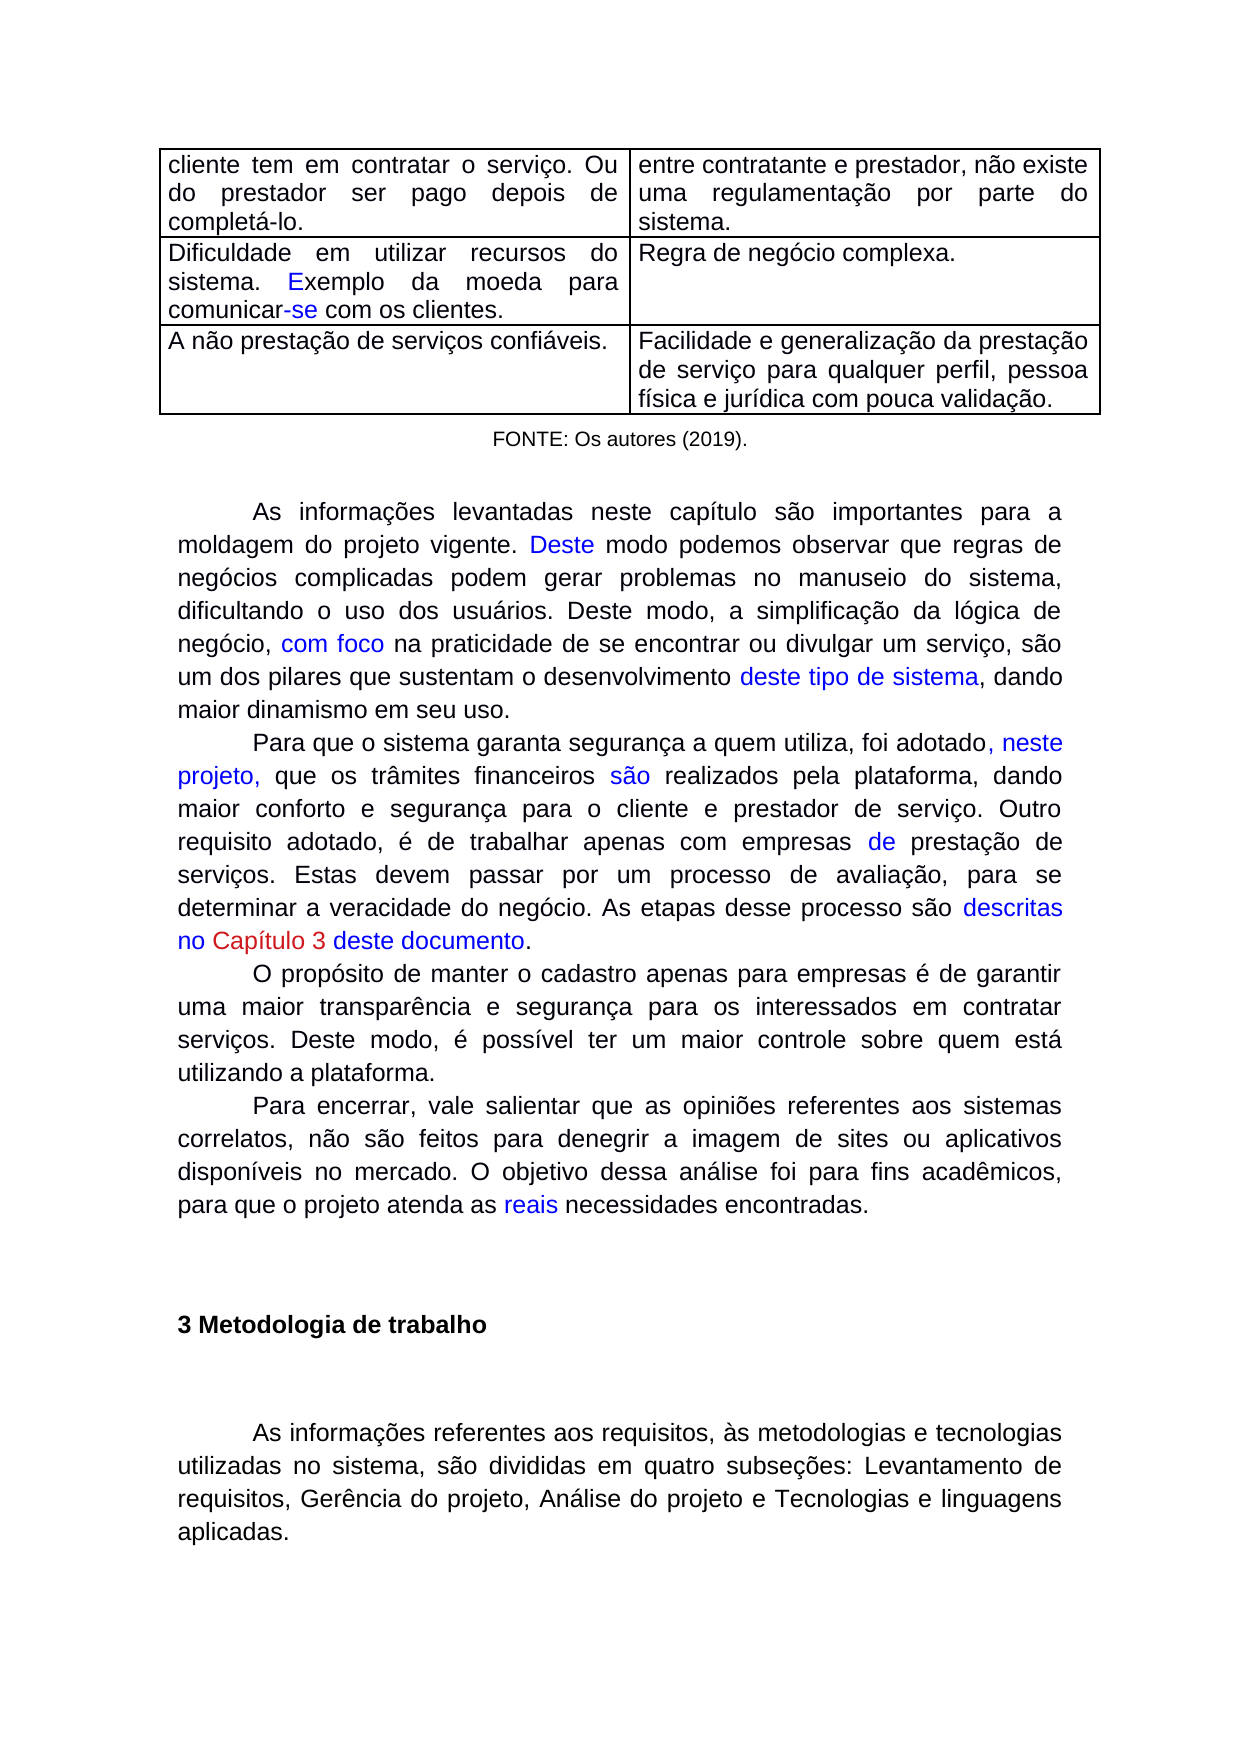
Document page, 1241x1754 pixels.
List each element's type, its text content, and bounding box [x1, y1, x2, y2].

text As informações levantadas neste capítulo são importantes para a moldagem do projeto vigente. Deste modo podemos observar que regras de negócios complicadas podem gerar problemas no manuseio do sistema, dificultando o uso dos usuários. Deste modo, a simplificação da lógica de negócio, com foco na praticidade de se encontrar ou divulgar um serviço, são um dos pilares que sustentam o desenvolvimento deste tipo de sistema, dando maior dinamismo em seu uso. [177, 497, 1063, 723]
table_cell Facilidade e generalização da prestação de serviço para qualquer perfil, pessoa física e jurídica com pouca validação. [631, 326, 1099, 413]
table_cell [161, 150, 629, 236]
text O propósito de manter o cadastro apenas para empresas é de garantir uma maior transparência e segurança para os interessados em contratar serviços. Deste modo, é possível ter um maior controle sobre quem está utilizando a plataforma. [177, 959, 1063, 1087]
table_cell Dificuldade em utilizar recursos do sistema. Exemplo da moeda para comunicar-se com os clientes. [161, 238, 629, 324]
table_cell Regra de negócio complexa. [631, 238, 1099, 324]
table_cell A não prestação de serviços confiáveis. [161, 326, 629, 413]
text 3 Metodologia de trabalho [177, 1310, 1063, 1339]
text Para que o sistema garanta segurança a quem utiliza, foi adotado, neste projeto, que os trâmites financeiros são realizados pela plataforma, dando maior conforto e segurança para o cliente e prestador de serviço. Outro requisito adotado, é de trabalhar apenas com empresas de prestação de serviços. Estas devem passar por um processo de avaliação, para se determinar a veracidade do negócio. As etapas desse processo são descritas no Capítulo 3 deste documento. [177, 728, 1063, 955]
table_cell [631, 150, 1099, 236]
text Para encerrar, vale salientar que as opiniões referentes aos sistemas correlatos, não são feitos para denegrir a imagem de sites ou aplicativos disponíveis no mercado. O objetivo dessa análise foi para fins acadêmicos, para que o projeto atenda as reais necessidades encontradas. [177, 1091, 1063, 1219]
text FONTE: Os autores (2019). [177, 427, 1063, 451]
text As informações referentes aos requisitos, às metodologias e tecnologias utilizadas no sistema, são divididas em quatro subseções: Levantamento de requisitos, Gerência do projeto, Análise do projeto e Tecnologias e linguagens aplicadas. [177, 1418, 1063, 1545]
